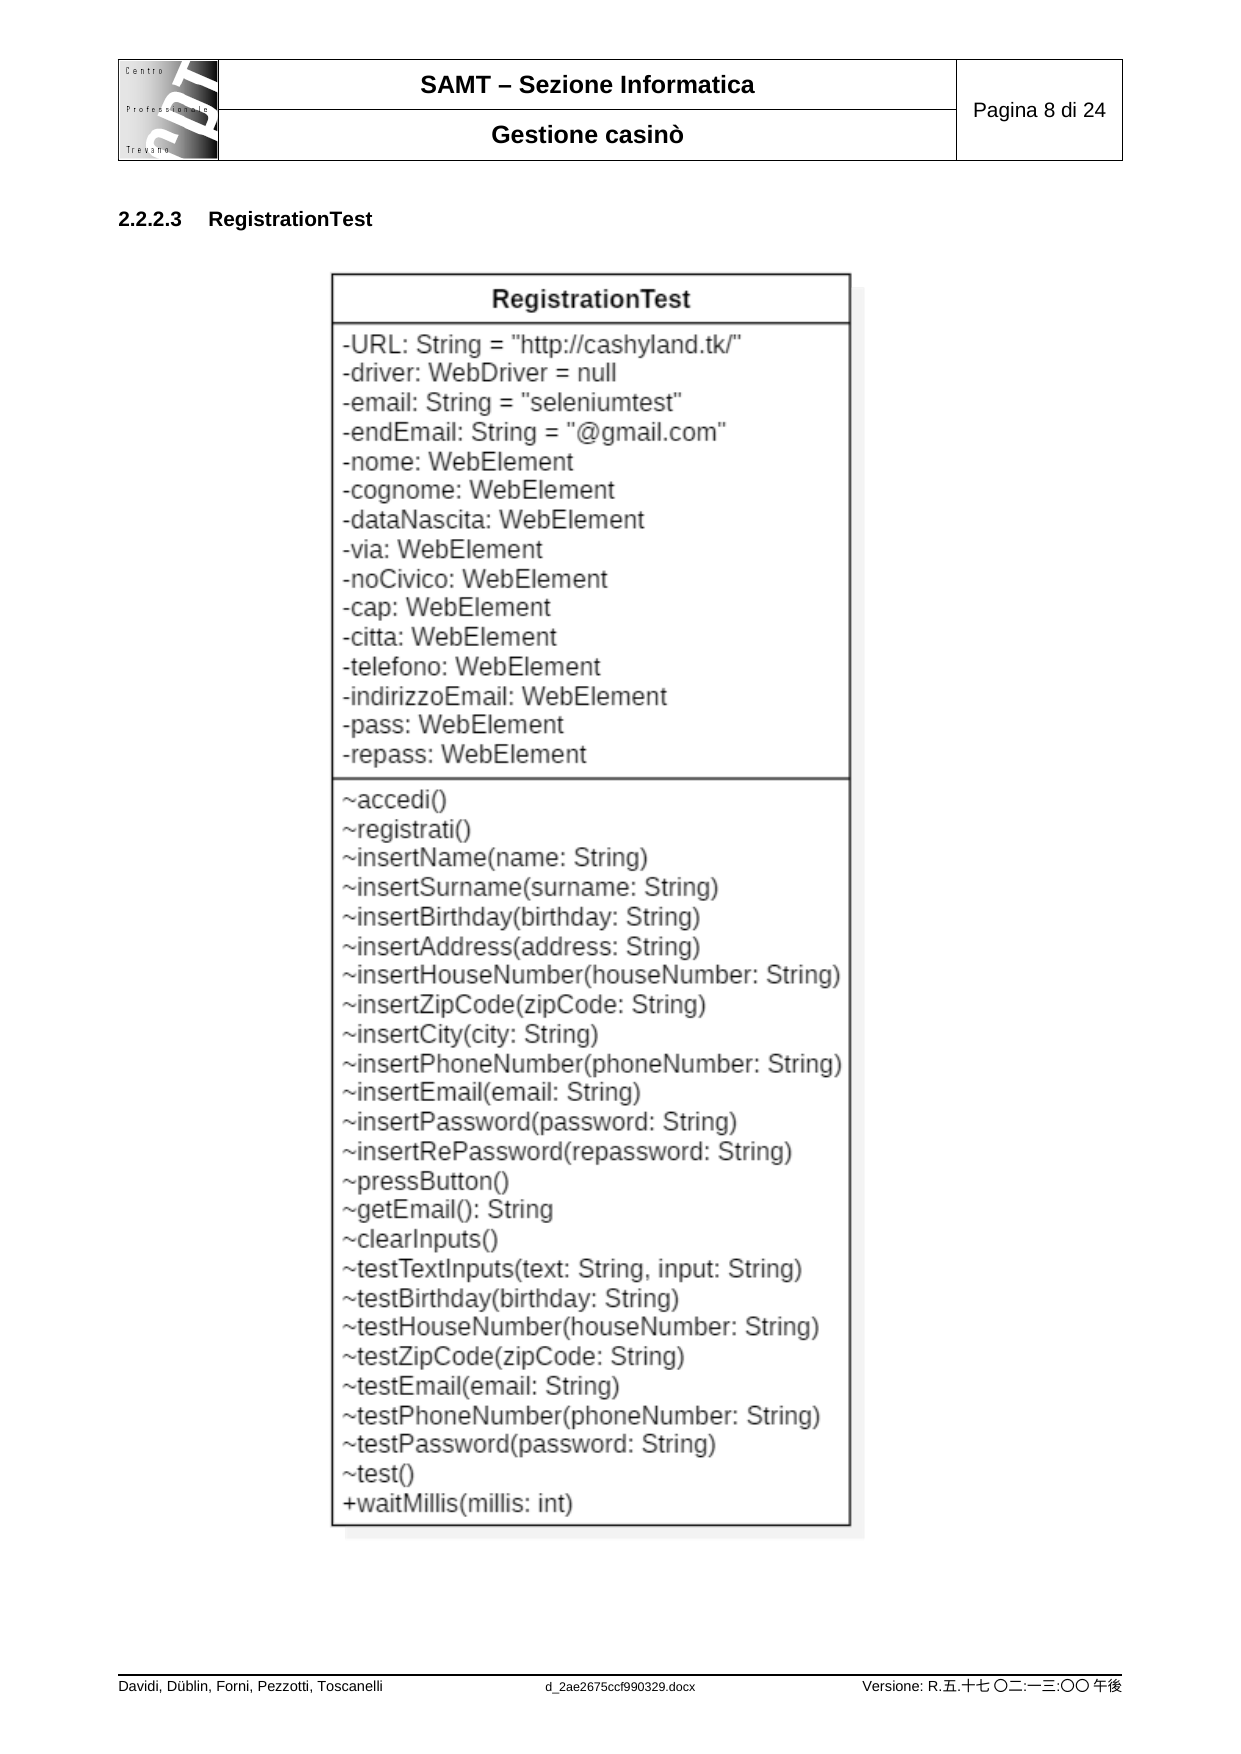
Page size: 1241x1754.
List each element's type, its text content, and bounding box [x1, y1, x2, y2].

subtitle RegistrationTest [118, 207, 1122, 231]
picture [118, 60, 218, 159]
picture [313, 255, 927, 1603]
